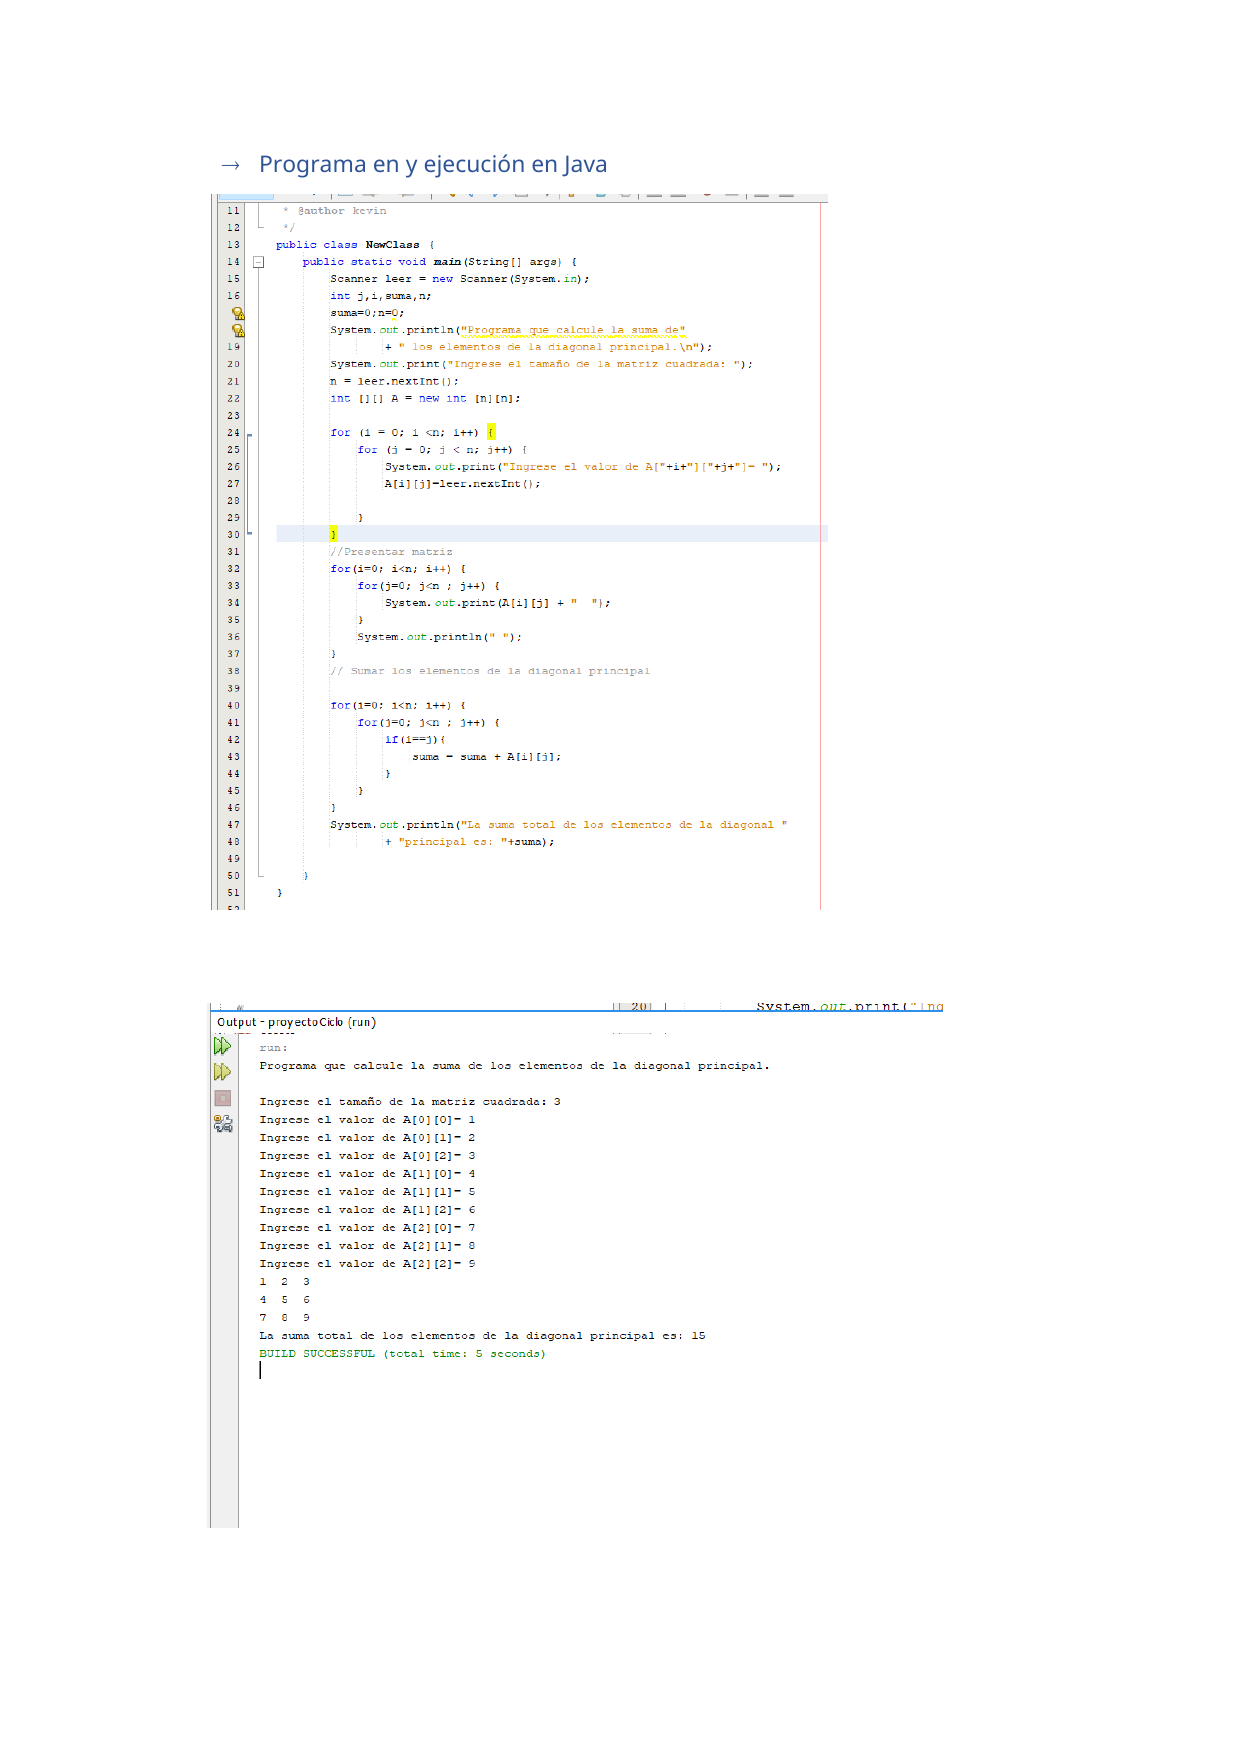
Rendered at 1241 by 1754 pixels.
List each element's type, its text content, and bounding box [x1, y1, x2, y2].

picture [206, 1003, 943, 1528]
picture [206, 194, 828, 910]
subtitle Programa en y ejecución en Java [221, 148, 1063, 179]
